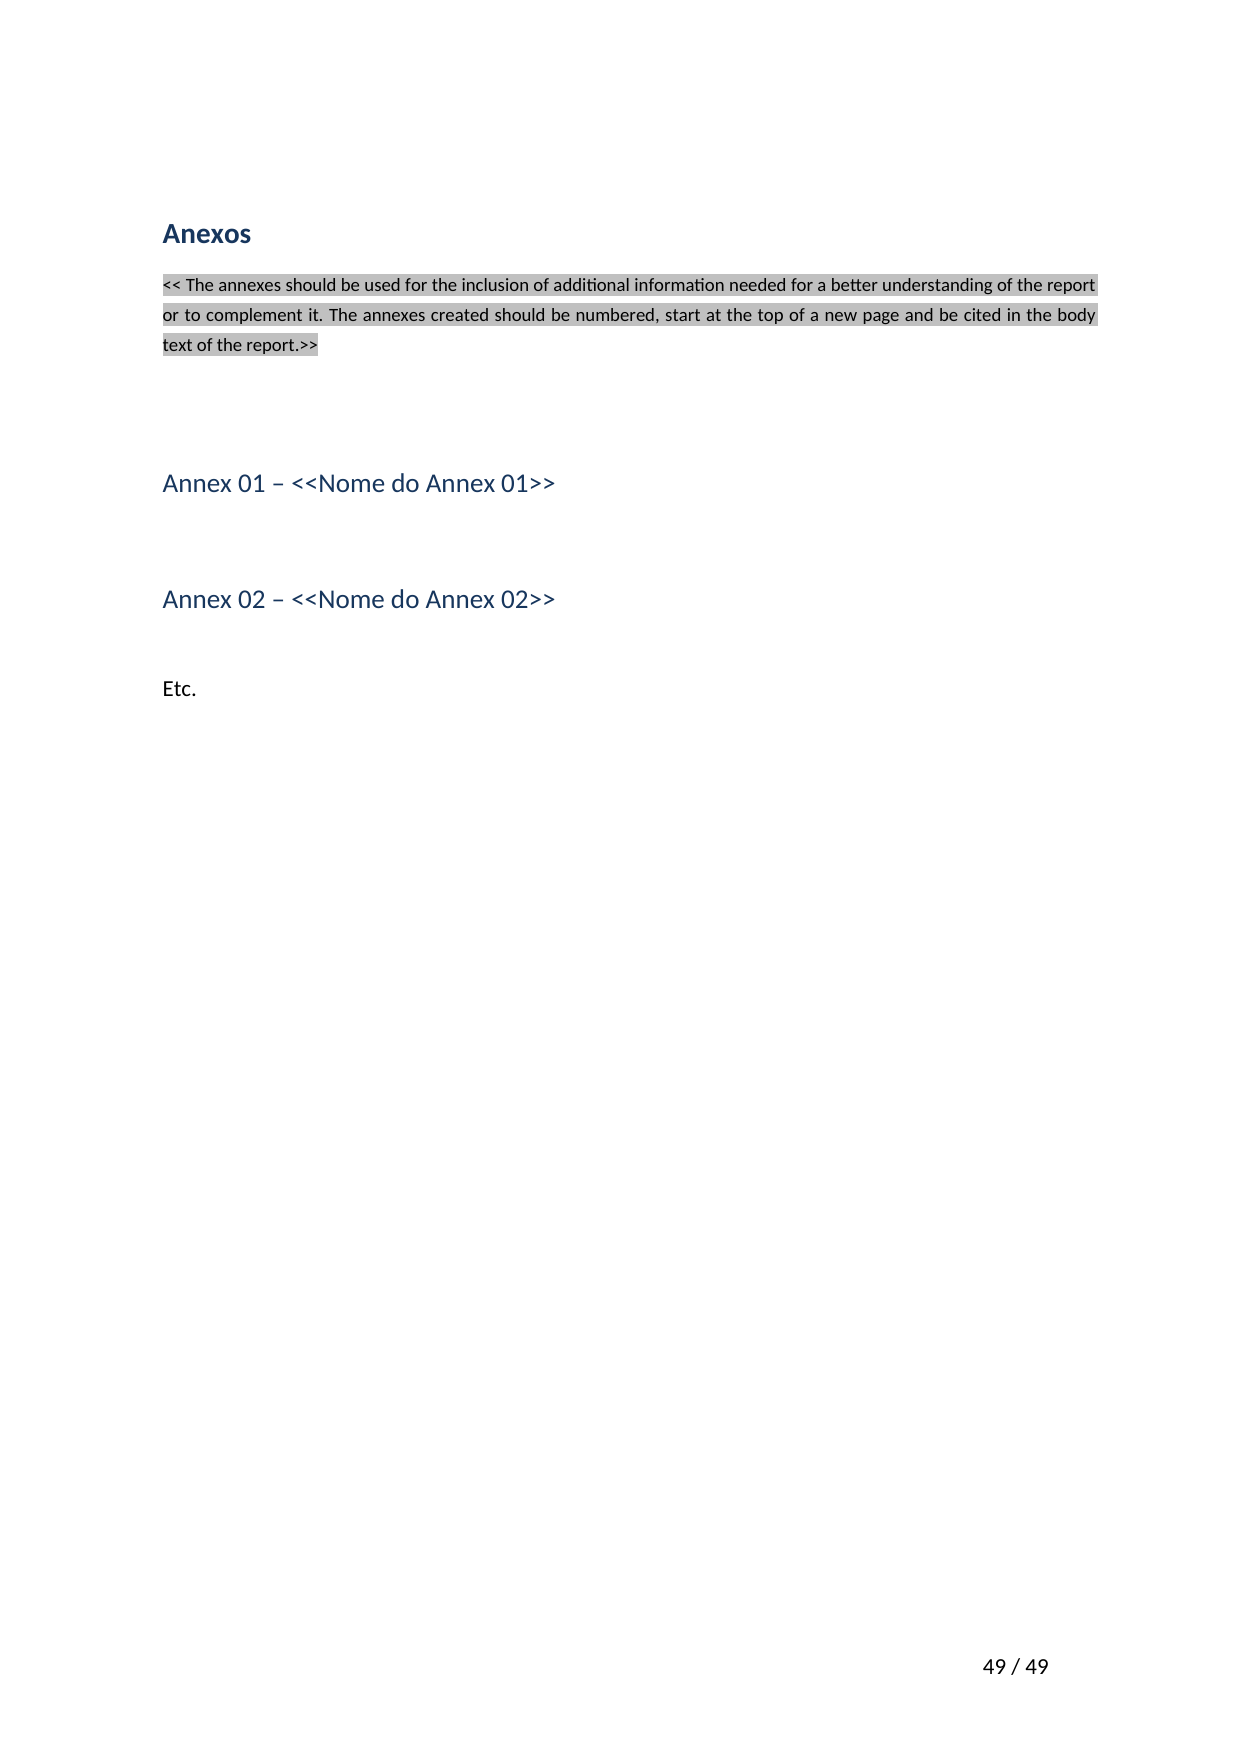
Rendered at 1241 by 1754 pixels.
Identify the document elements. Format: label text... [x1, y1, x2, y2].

text << The annexes should be used for the inclusion of additional information needed for a better understanding of the report or to complement it. The annexes created should be numbered, start at the top of a new page and be cited in the body text of the report.>> [162, 273, 1098, 356]
subtitle Anexos [162, 215, 1098, 250]
subtitle Annex 01 – <<Nome do Annex 01>> [162, 466, 1098, 499]
subtitle Annex 02 – <<Nome do Annex 02>> [162, 583, 1098, 616]
text Etc. [162, 674, 1098, 702]
